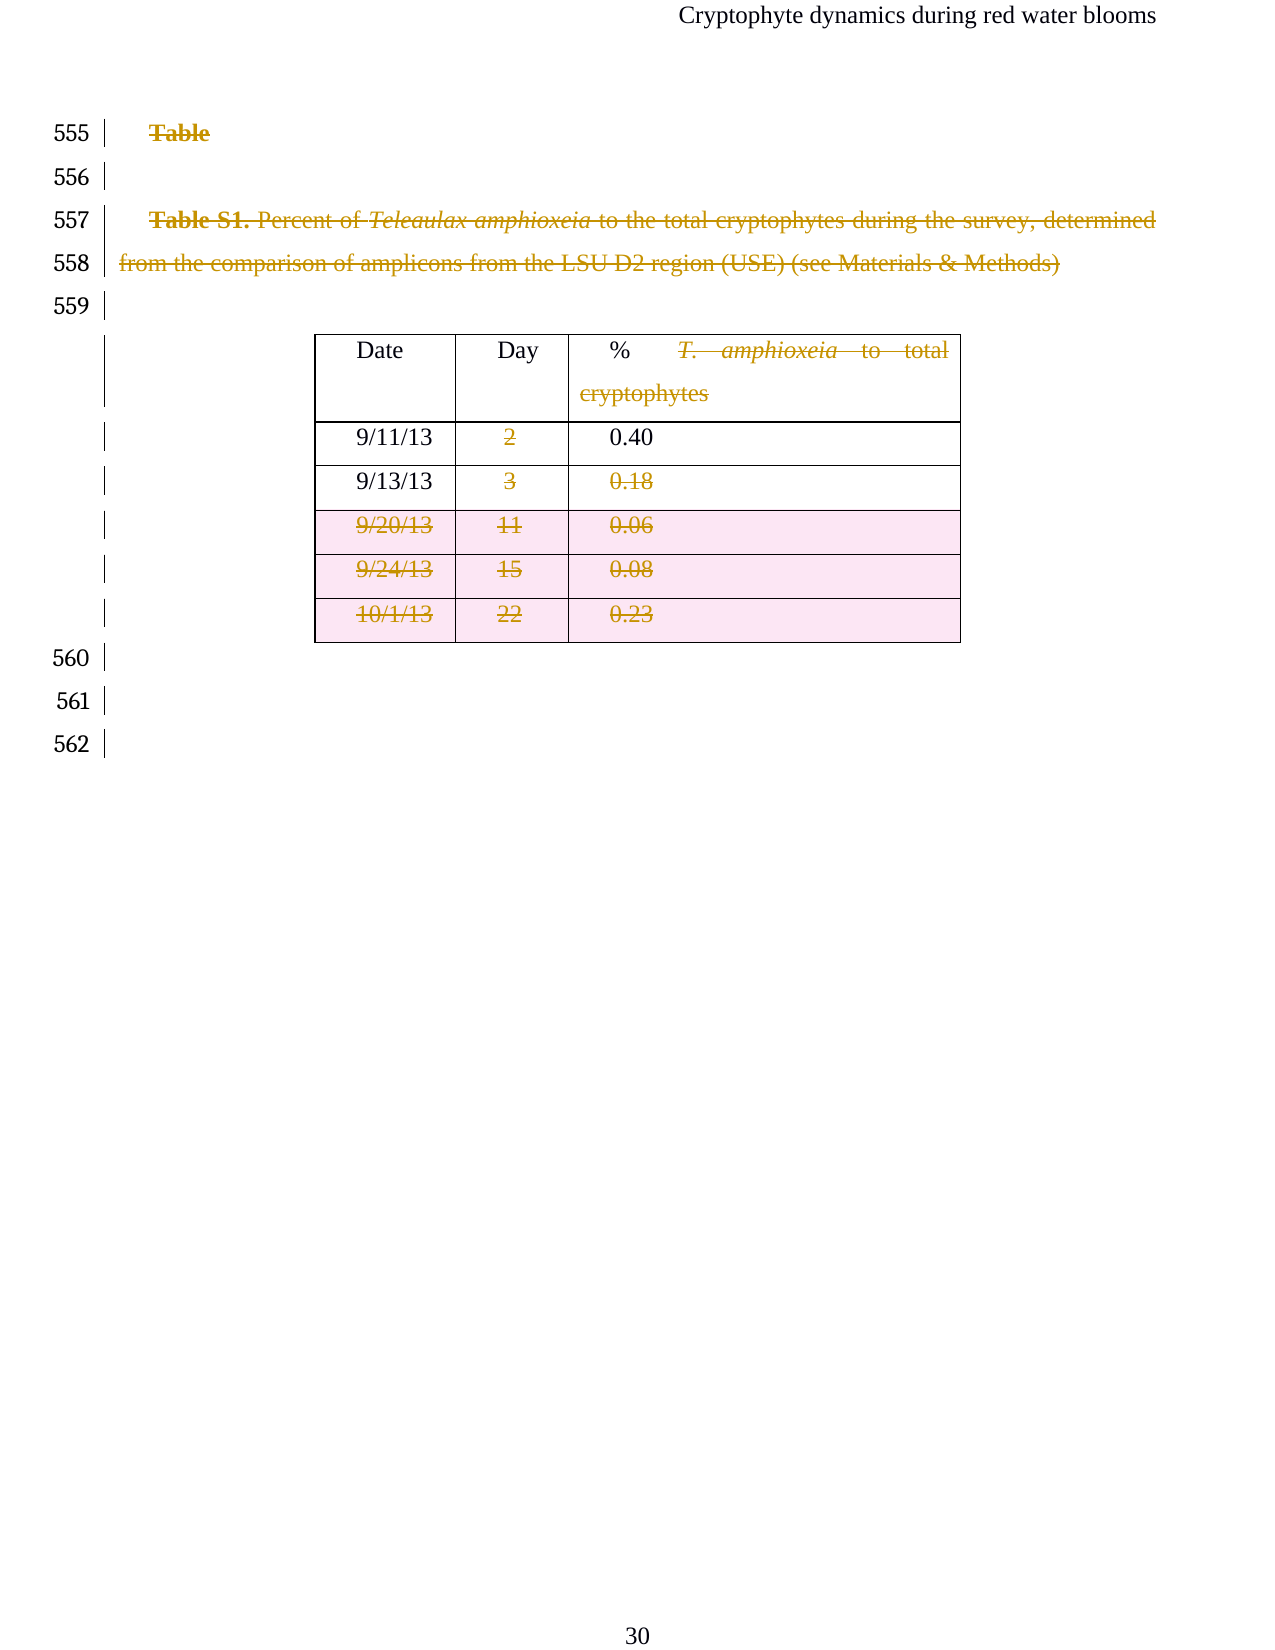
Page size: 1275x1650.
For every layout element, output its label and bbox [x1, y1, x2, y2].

table_cell [316, 466, 455, 509]
table_header [456, 335, 568, 421]
table_cell [569, 423, 960, 465]
table_cell [569, 466, 960, 509]
table_cell [456, 466, 568, 509]
table_header [316, 335, 455, 421]
table_cell [316, 423, 455, 465]
table_cell [456, 423, 568, 465]
table_header [569, 335, 960, 421]
